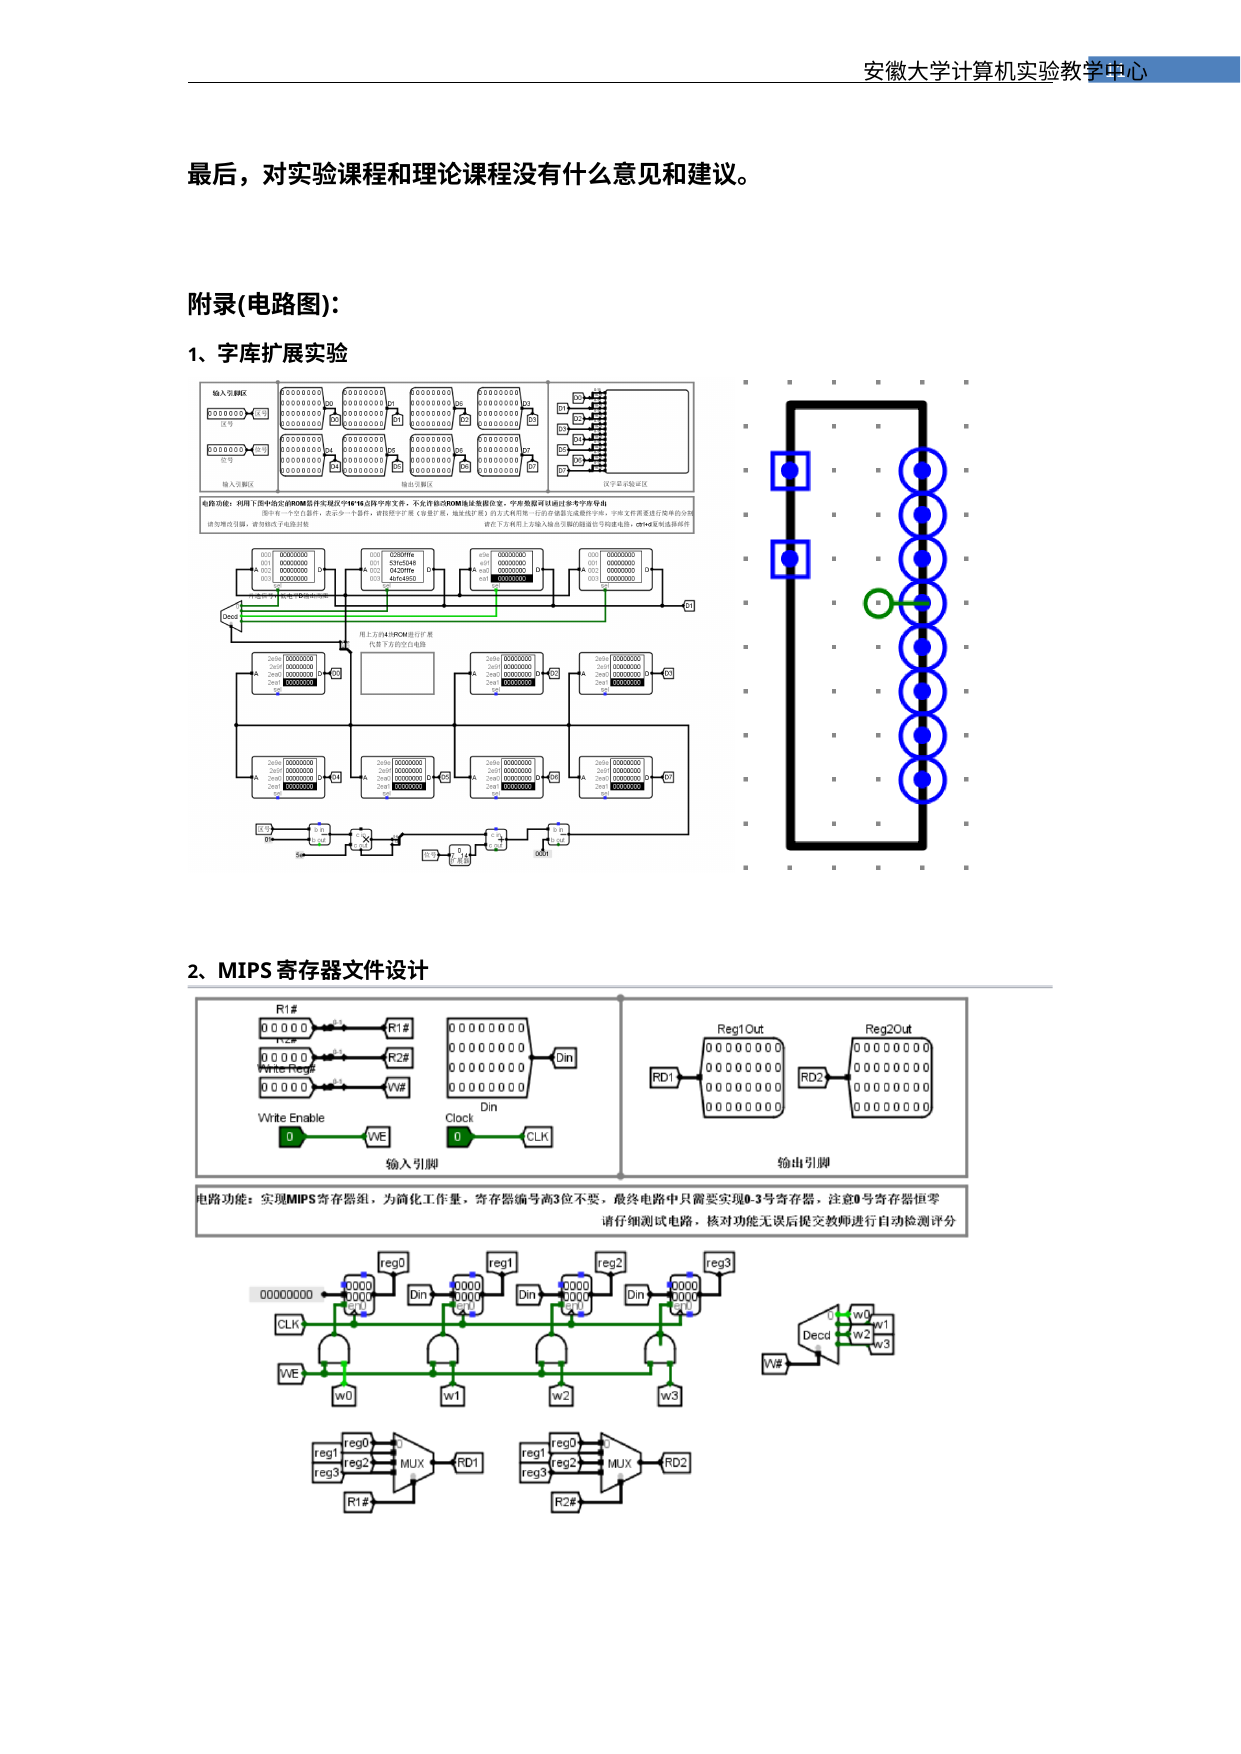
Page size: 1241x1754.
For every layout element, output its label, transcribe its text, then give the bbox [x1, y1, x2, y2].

picture [187, 367, 987, 873]
text 2、MIPS寄存器文件设计 [187, 953, 1053, 985]
text 附录(电路图)： [187, 270, 1053, 335]
text 最后，对实验课程和理论课程没有什么意见和建议。 [187, 140, 1053, 205]
picture [187, 985, 1053, 1590]
